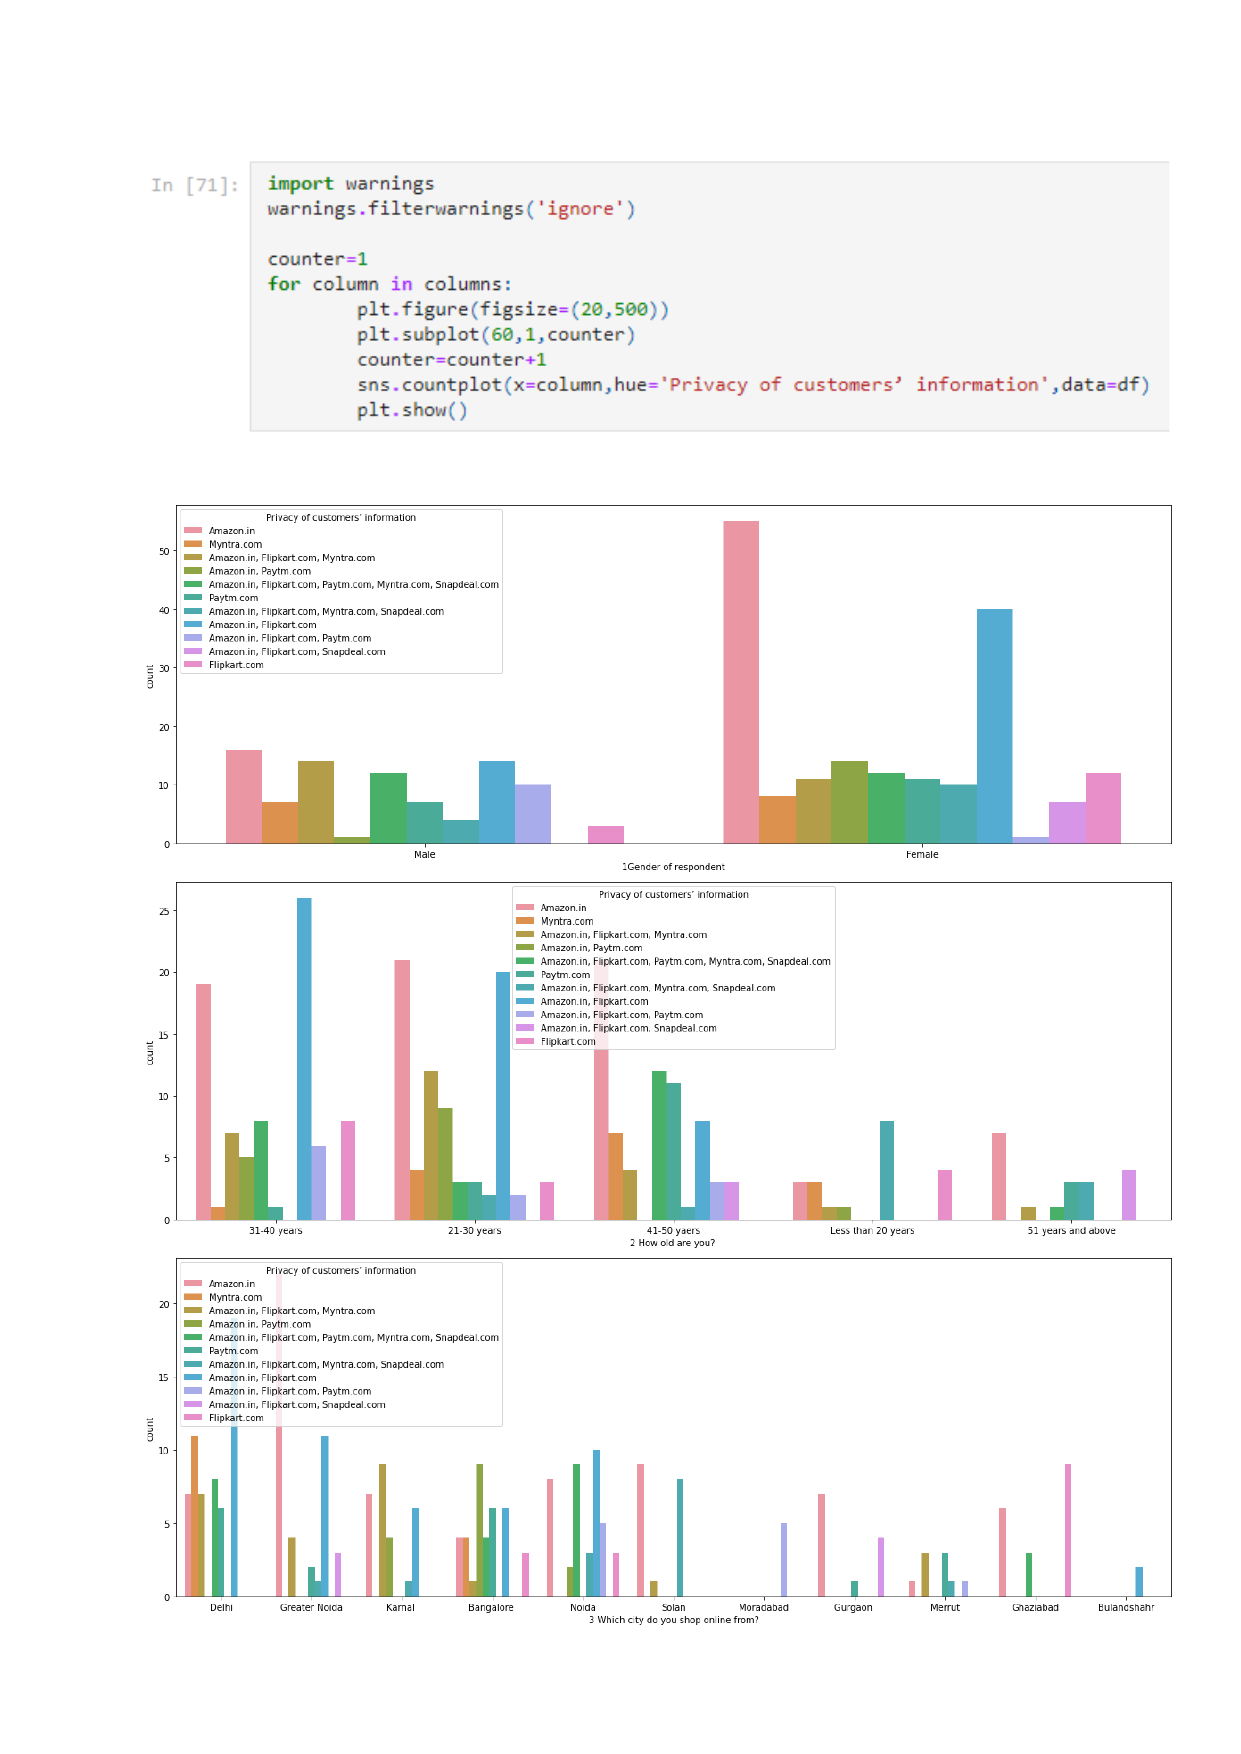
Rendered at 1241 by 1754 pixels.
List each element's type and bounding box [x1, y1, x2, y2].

picture [139, 150, 1170, 443]
picture [139, 499, 1177, 1630]
